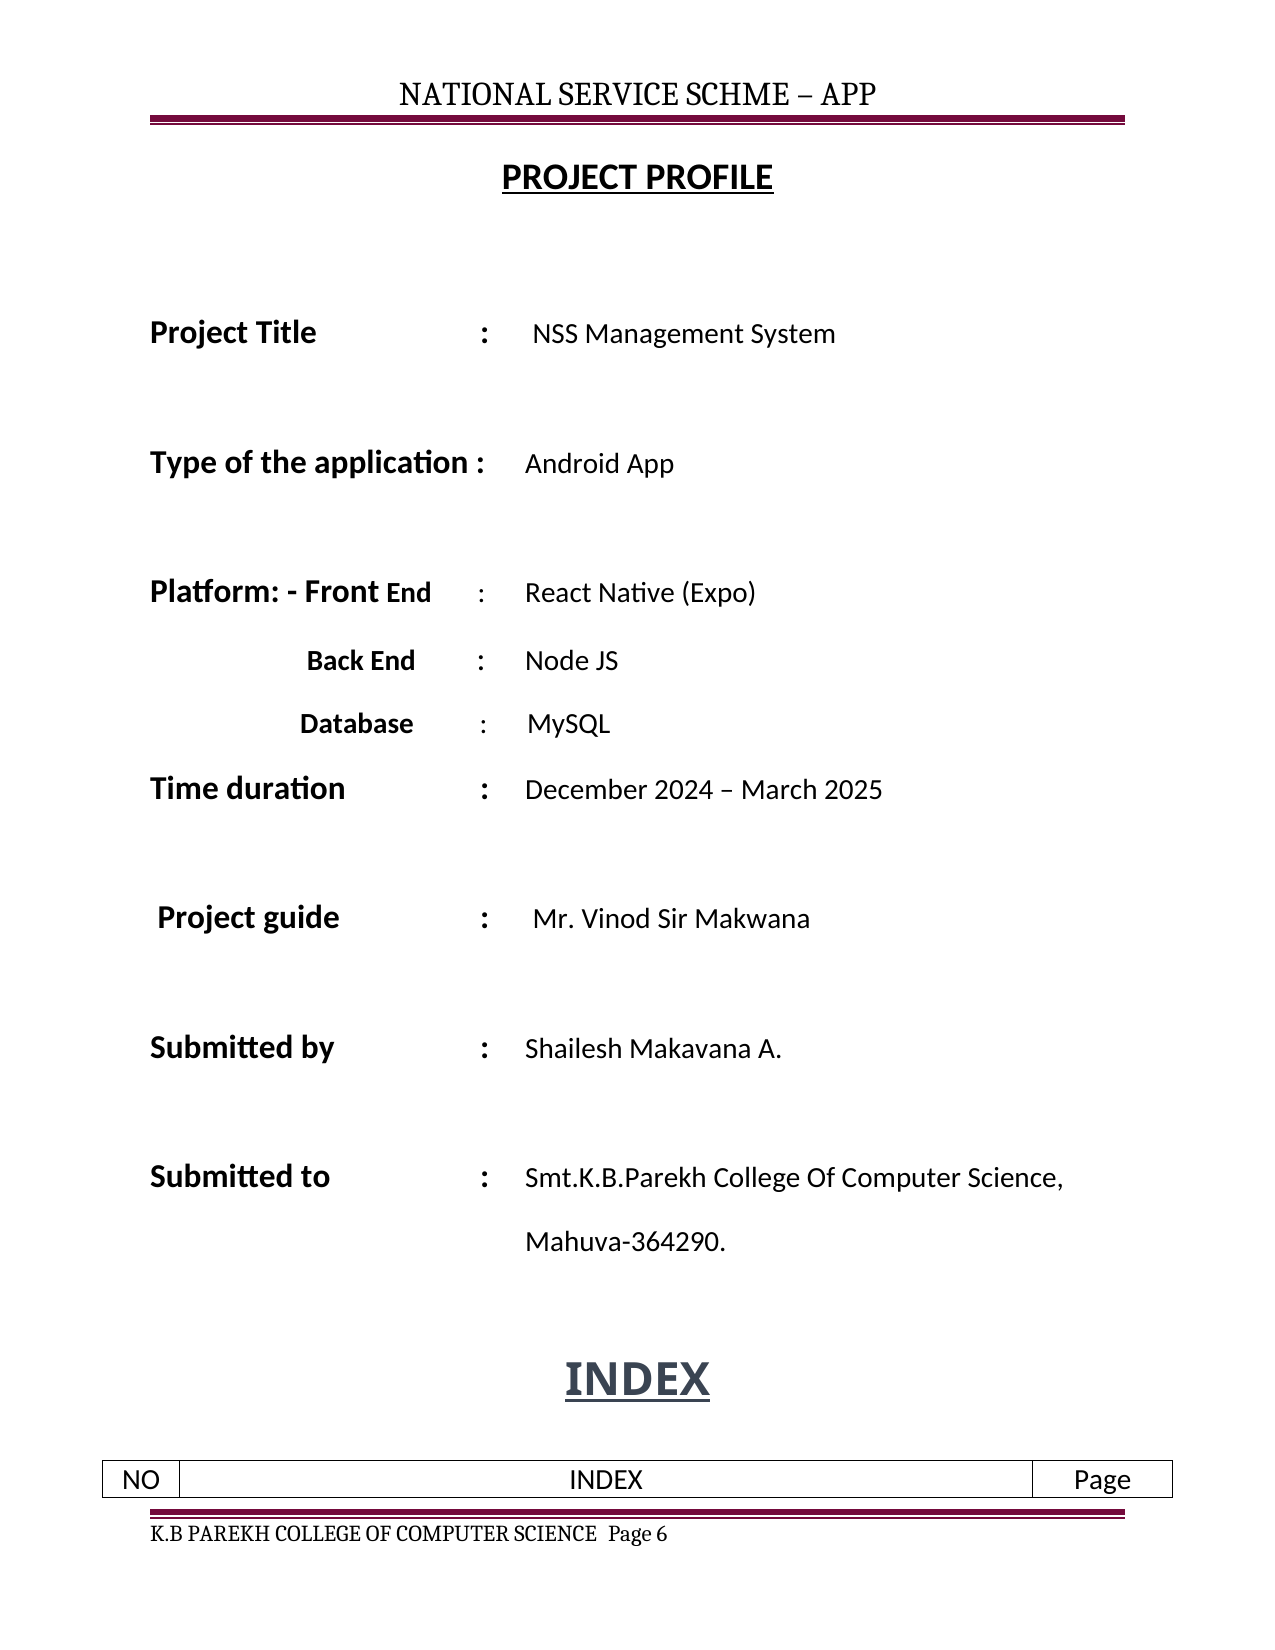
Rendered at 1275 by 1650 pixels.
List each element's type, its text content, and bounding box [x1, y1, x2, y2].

text Mahuva-364290. [150, 1223, 1125, 1258]
text Submitted by : Shailesh Makavana A. [150, 1026, 1125, 1067]
text Submitted to : Smt.K.B.Parekh College Of Computer Science, [150, 1155, 1125, 1196]
text PROJECT PROFILE [150, 153, 1125, 199]
text Type of the application : Android App [150, 441, 1125, 482]
text Back End : Node JS [150, 638, 1125, 678]
text INDEX [150, 1346, 1125, 1409]
text Platform: - Front End : React Native (Expo) [150, 570, 1125, 611]
table_header INDEX [180, 1461, 1032, 1497]
table_header Page [1033, 1461, 1172, 1497]
table_header NO [103, 1461, 179, 1497]
text Database : MySQL [150, 705, 1125, 741]
text Time duration : December 2024 – March 2025 [150, 767, 1125, 808]
text Project Title : NSS Management System [150, 311, 1125, 352]
text Project guide : Mr. Vinod Sir Makwana [150, 897, 1125, 937]
